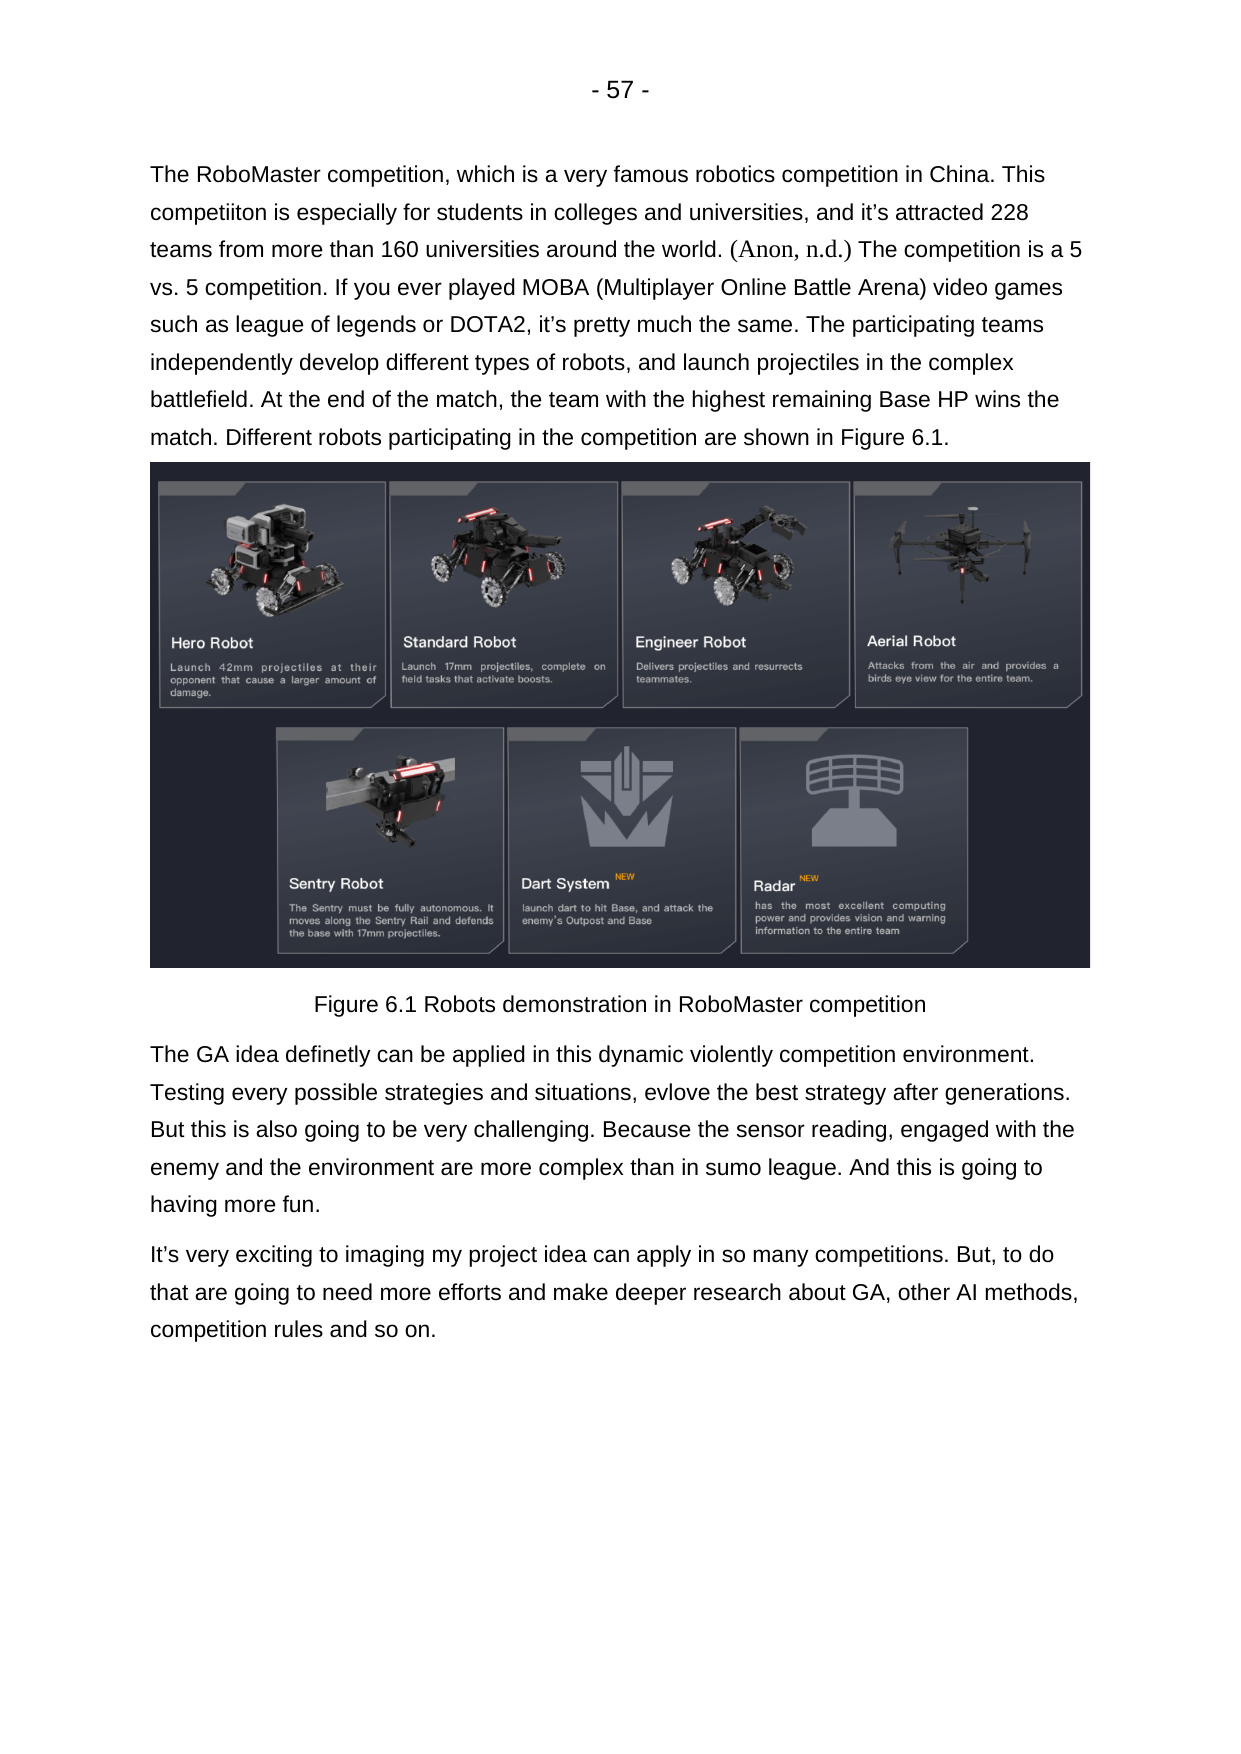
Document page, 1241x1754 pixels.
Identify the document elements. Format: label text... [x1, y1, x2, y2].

text The GA idea definetly can be applied in this dynamic violently competition environment. Testing every possible strategies and situations, evlove the best strategy after generations. But this is also going to be very challenging. Because the sensor reading, engaged with the enemy and the environment are more complex than in sumo league. And this is going to having more fun. [150, 1030, 1090, 1218]
text The RoboMaster competition, which is a very famous robotics competition in China. This competiiton is especially for students in colleges and universities, and it’s attracted 228 teams from more than 160 universities around the world. (Anon, n.d.) The competition is a 5 vs. 5 competition. If you ever played MOBA (Multiplayer Online Battle Arena) video games such as league of legends or DOTA2, it’s pretty much the same. The participating teams independently develop different types of robots, and launch projectiles in the complex battlefield. At the end of the match, the team with the highest remaining Base HP wins the match. Different robots participating in the competition are shown in Figure 6.1. [150, 150, 1090, 450]
text Figure 6.1 Robots demonstration in RoboMaster competition [150, 980, 1090, 1018]
picture [150, 462, 1091, 968]
text It’s very exciting to imaging my project idea can apply in so many competitions. But, to do that are going to need more efforts and make deeper research about GA, other AI methods, competition rules and so on. [150, 1230, 1090, 1343]
